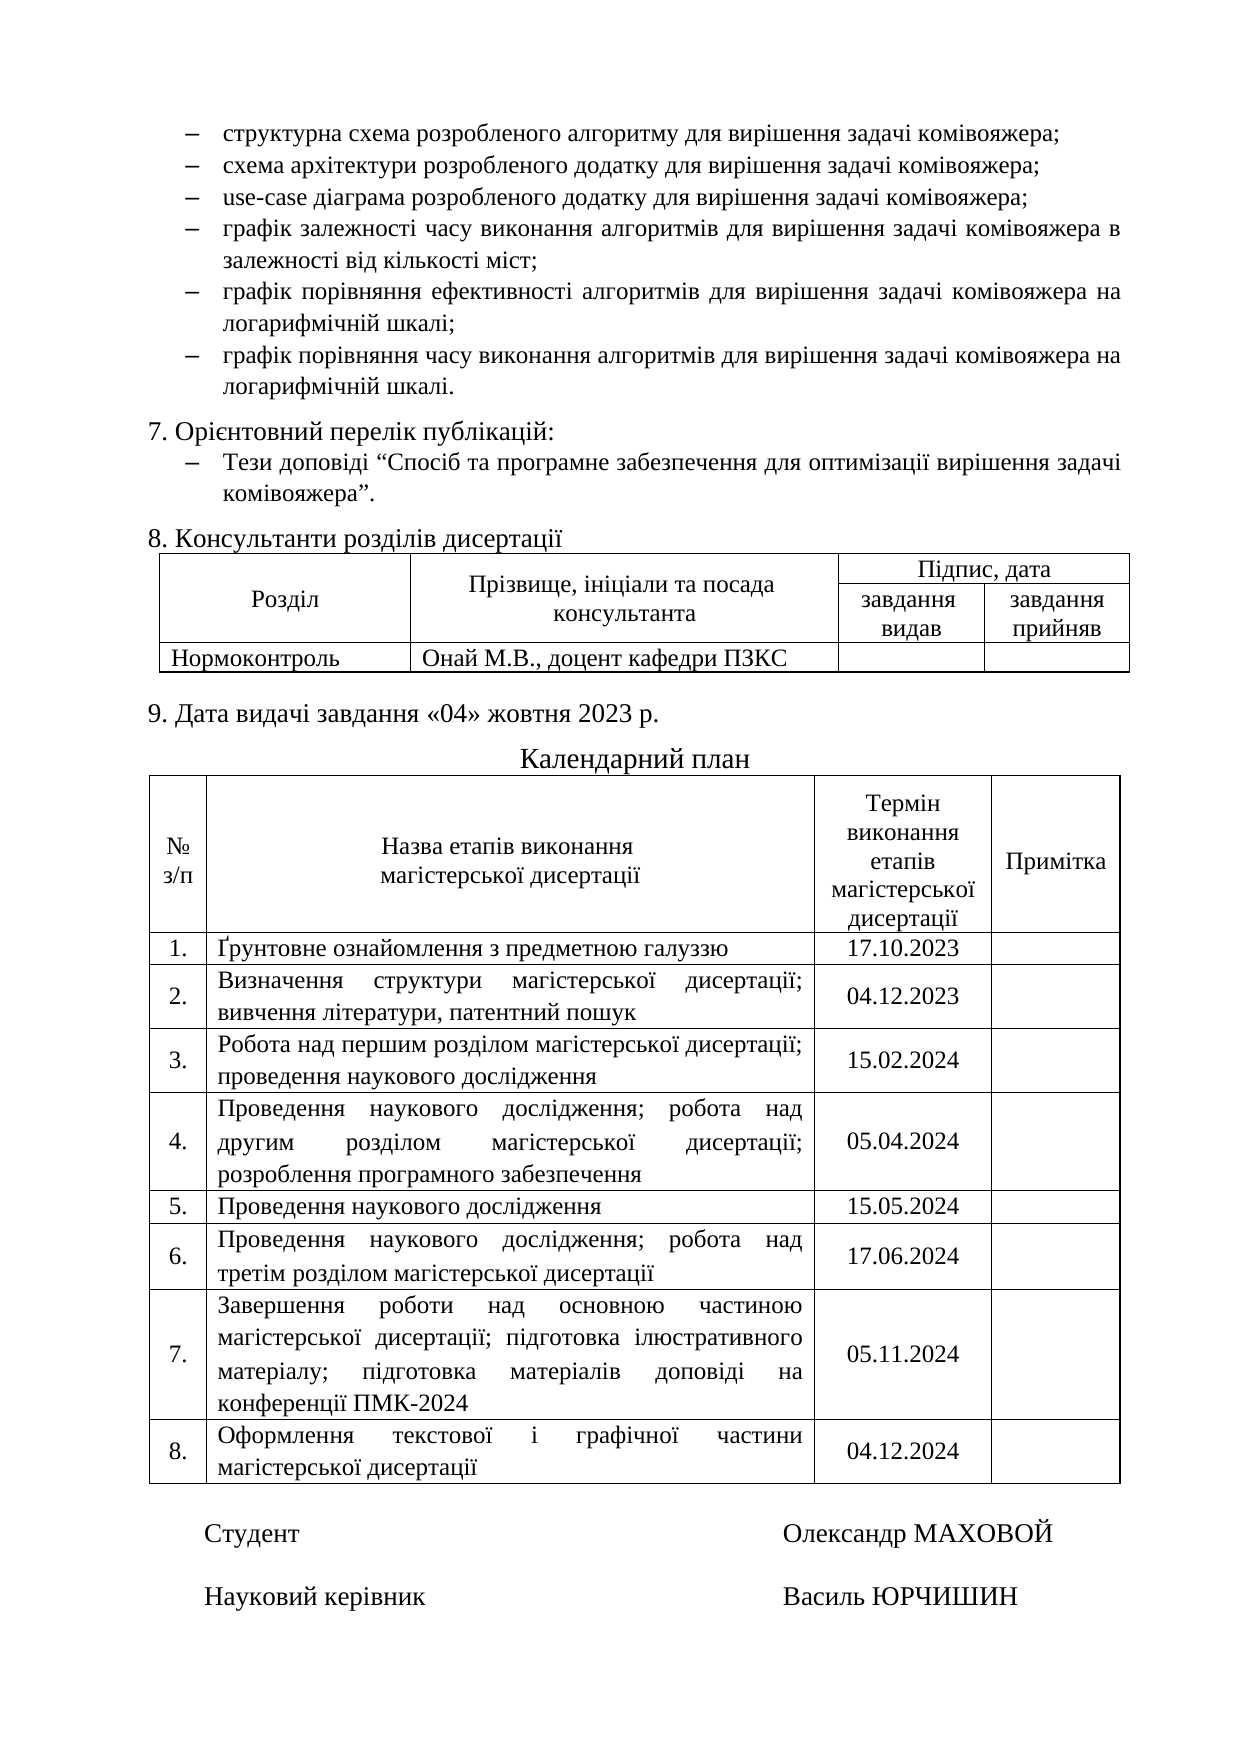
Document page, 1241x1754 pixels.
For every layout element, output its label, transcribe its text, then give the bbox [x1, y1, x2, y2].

list структурна схема розробленого алгоритму для вирішення задачі комівояжера; [185, 118, 1122, 147]
text 7. Орієнтовний перелік публікацій: [148, 415, 1122, 446]
table_cell [992, 1093, 1119, 1190]
table_header Примітка [992, 776, 1119, 932]
list use-case діаграма розробленого додатку для вирішення задачі комівояжера; [185, 181, 1122, 210]
table_cell 5. [150, 1191, 206, 1223]
list схема архітектури розробленого додатку для вирішення задачі комівояжера; [185, 150, 1122, 179]
table_cell Завершення роботи над основною частиною магістерської дисертації; підготовка ілюстративного матеріалу; підготовка матеріалів доповіді на конференції ПМК-2024 [207, 1290, 814, 1419]
text Календарний план [148, 741, 1122, 775]
table_cell Оформлення текстової і графічної частини магістерської дисертації [207, 1420, 814, 1483]
table_cell [992, 933, 1119, 964]
table_cell [985, 643, 1129, 671]
table_cell завдання прийняв [985, 584, 1129, 642]
table_cell 05.04.2024 [815, 1093, 991, 1190]
text 9. Дата видачі завдання «04» жовтня 2023 р. [148, 697, 1125, 729]
table_cell 15.05.2024 [815, 1191, 991, 1223]
table_cell завдання видав [839, 584, 984, 642]
table_cell [992, 1029, 1119, 1092]
table_cell Визначення структури магістерської дисертації; вивчення літератури, патентний пошук [207, 965, 814, 1028]
list графік залежності часу виконання алгоритмів для вирішення задачі комівояжера в залежності від кількості міст; [185, 213, 1122, 273]
table_cell 04.12.2024 [815, 1420, 991, 1483]
table_cell Проведення наукового дослідження; робота над третім розділом магістерської дисертації [207, 1224, 814, 1289]
table_cell [992, 1224, 1119, 1289]
table_header Прізвище, ініціали та посада консультанта [411, 554, 838, 642]
table_cell [992, 965, 1119, 1028]
table_header Назва етапів виконання магістерської дисертації [207, 776, 814, 932]
list графік порівняння часу виконання алгоритмів для вирішення задачі комівояжера на логарифмічній шкалі. [185, 339, 1122, 400]
table_cell 4. [150, 1093, 206, 1190]
table_cell [992, 1191, 1119, 1223]
table_cell 3. [150, 1029, 206, 1092]
table_cell [839, 643, 984, 671]
table_cell 15.02.2024 [815, 1029, 991, 1092]
table_cell Проведення наукового дослідження [207, 1191, 814, 1223]
table_header № з/п [150, 776, 206, 932]
table_cell 7. [150, 1290, 206, 1419]
table_header Підпис, дата [839, 554, 1129, 583]
text Студент Олександр МАХОВОЙ [204, 1518, 1122, 1549]
table_cell 6. [150, 1224, 206, 1289]
table_cell 8. [150, 1420, 206, 1483]
table_cell 04.12.2023 [815, 965, 991, 1028]
text Науковий керівник Василь ЮРЧИШИН [204, 1580, 1122, 1611]
table_cell Нормоконтроль [160, 643, 410, 671]
table_cell Ґрунтовне ознайомлення з предметною галуззю [207, 933, 814, 964]
table_header Термін виконання етапів магістерської дисертації [815, 776, 991, 932]
list графік порівняння ефективності алгоритмів для вирішення задачі комівояжера на логарифмічній шкалі; [185, 276, 1122, 337]
table_cell 17.06.2024 [815, 1224, 991, 1289]
table_cell [992, 1420, 1119, 1483]
table_cell 17.10.2023 [815, 933, 991, 964]
table_cell 2. [150, 965, 206, 1028]
table_cell 05.11.2024 [815, 1290, 991, 1419]
text 8. Консультанти розділів дисертації [148, 522, 1122, 553]
table_cell [992, 1290, 1119, 1419]
table_cell Робота над першим розділом магістерської дисертації; проведення наукового дослідження [207, 1029, 814, 1092]
table_header Розділ [160, 554, 410, 642]
table_cell 1. [150, 933, 206, 964]
table_cell Онай М.В., доцент кафедри ПЗКС [411, 643, 838, 671]
table_cell Проведення наукового дослідження; робота над другим розділом магістерської дисертації; розроблення програмного забезпечення [207, 1093, 814, 1190]
list Тези доповіді “Спосіб та програмне забезпечення для оптимізації вирішення задачі комівояжера”. [185, 446, 1122, 507]
